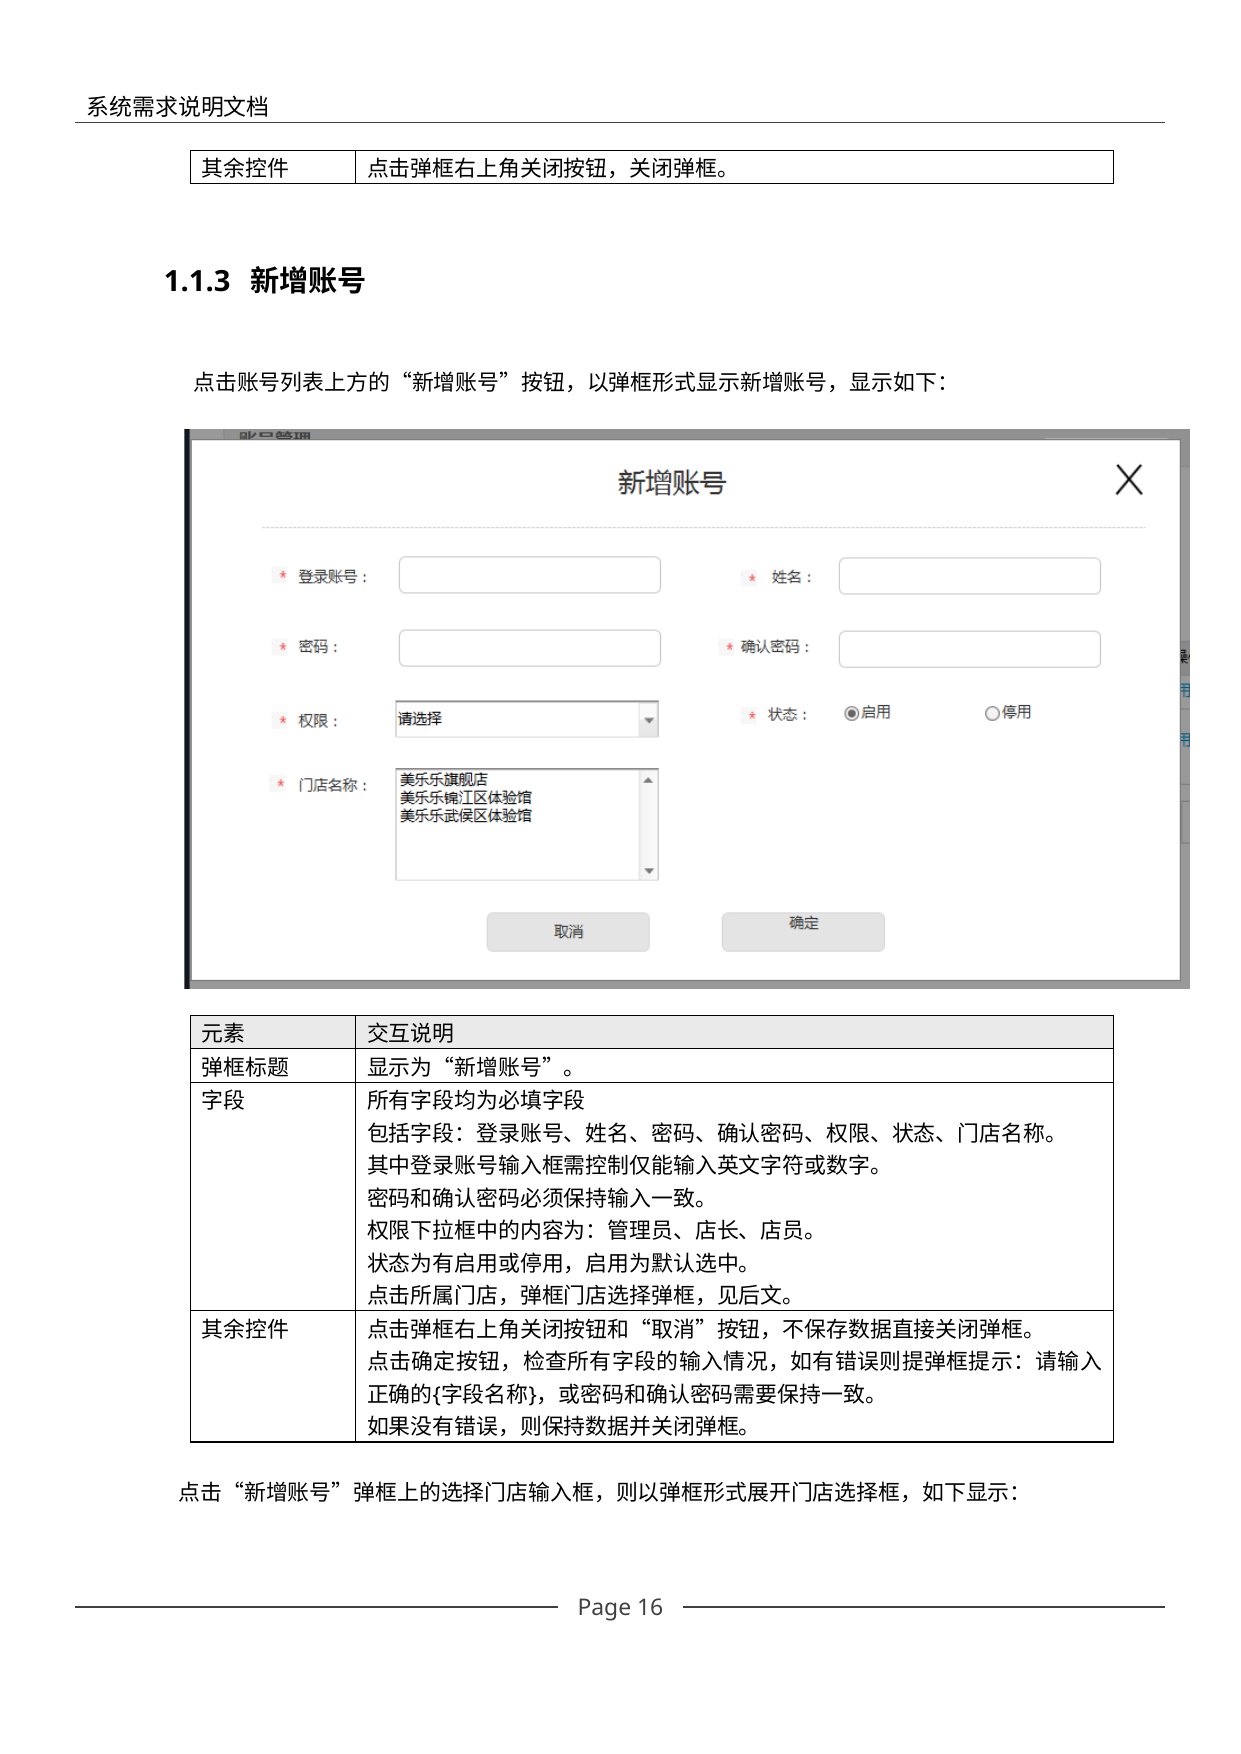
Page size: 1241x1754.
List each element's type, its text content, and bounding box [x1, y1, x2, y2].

table_cell 其余控件 [191, 1311, 355, 1441]
table_cell 其余控件 [191, 151, 355, 183]
table_header 交互说明 [356, 1016, 1113, 1048]
table_cell 所有字段均为必填字段 包括字段：登录账号、姓名、密码、确认密码、权限、状态、门店名称。 其中登录账号输入框需控制仅能输入英文字符或数字。 密码和确认密码必须保持输入一致。 权限下拉框中的内容为：管理员、店长、店员。 状态为有启用或停用，启用为默认选中。 点击所属门店，弹框门店选择弹框，见后文。 [356, 1083, 1113, 1310]
text 点击账号列表上方的“新增账号”按钮，以弹框形式显示新增账号，显示如下： [75, 365, 1165, 397]
table_cell 字段 [191, 1083, 355, 1310]
subtitle 新增账号 [164, 246, 1165, 311]
picture [184, 429, 1190, 989]
table_cell 弹框标题 [191, 1049, 355, 1082]
table_cell 点击弹框右上角关闭按钮，关闭弹框。 [356, 151, 1113, 183]
table_cell 点击弹框右上角关闭按钮和“取消”按钮，不保存数据直接关闭弹框。 点击确定按钮，检查所有字段的输入情况，如有错误则提弹框提示：请输入正确的{字段名称}，或密码和确认密码需要保持一致。 如果没有错误，则保持数据并关闭弹框。 [356, 1311, 1113, 1441]
table_cell 显示为“新增账号”。 [356, 1049, 1113, 1082]
text 点击“新增账号”弹框上的选择门店输入框，则以弹框形式展开门店选择框，如下显示： [75, 1475, 1165, 1507]
table_header 元素 [191, 1016, 355, 1048]
